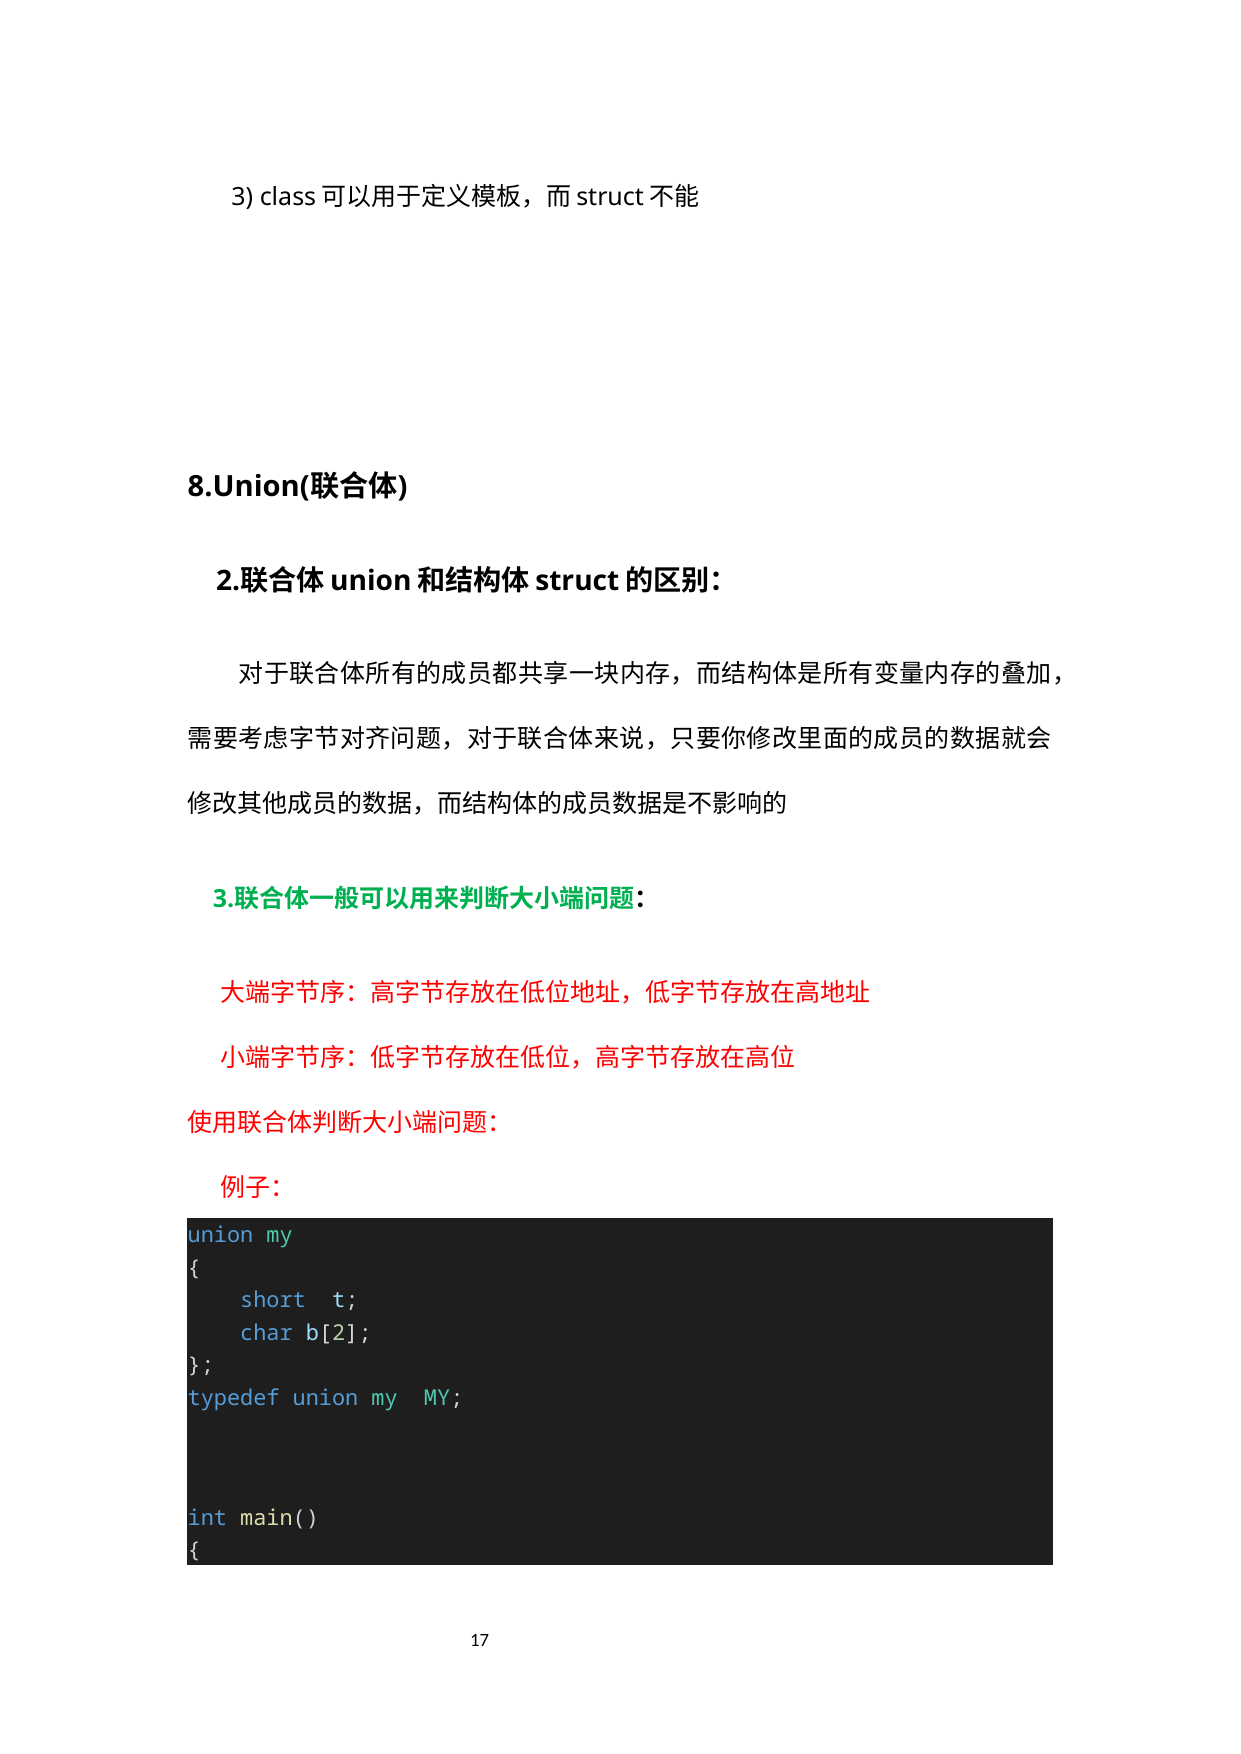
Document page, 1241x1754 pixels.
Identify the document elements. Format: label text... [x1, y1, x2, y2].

text 使用联合体判断大小端问题： [187, 1088, 1053, 1153]
subtitle 8.Union(联合体) [187, 451, 1053, 516]
text int main() [187, 1500, 1053, 1533]
text 例子： [187, 1153, 1053, 1218]
text 大端字节序：高字节存放在低位地址，低字节存放在高地址 [187, 958, 1053, 1023]
text 小端字节序：低字节存放在低位，高字节存放在高位 [187, 1023, 1053, 1088]
subtitle 2.联合体union和结构体struct的区别： [187, 545, 1053, 610]
text char b[2]; [187, 1315, 1053, 1348]
text short t; [187, 1283, 1053, 1315]
text { [187, 1250, 1053, 1283]
text }; [187, 1348, 1053, 1380]
text 3) class可以用于定义模板，而struct不能 [187, 162, 1053, 227]
subtitle 3.联合体一般可以用来判断大小端问题： [187, 864, 1053, 929]
text { [187, 1533, 1053, 1565]
text union my [187, 1218, 1053, 1250]
text typedef union my MY; [187, 1380, 1053, 1413]
text 对于联合体所有的成员都共享一块内存，而结构体是所有变量内存的叠加，需要考虑字节对齐问题，对于联合体来说，只要你修改里面的成员的数据就会修改其他成员的数据，而结构体的成员数据是不影响的 [187, 639, 1053, 834]
